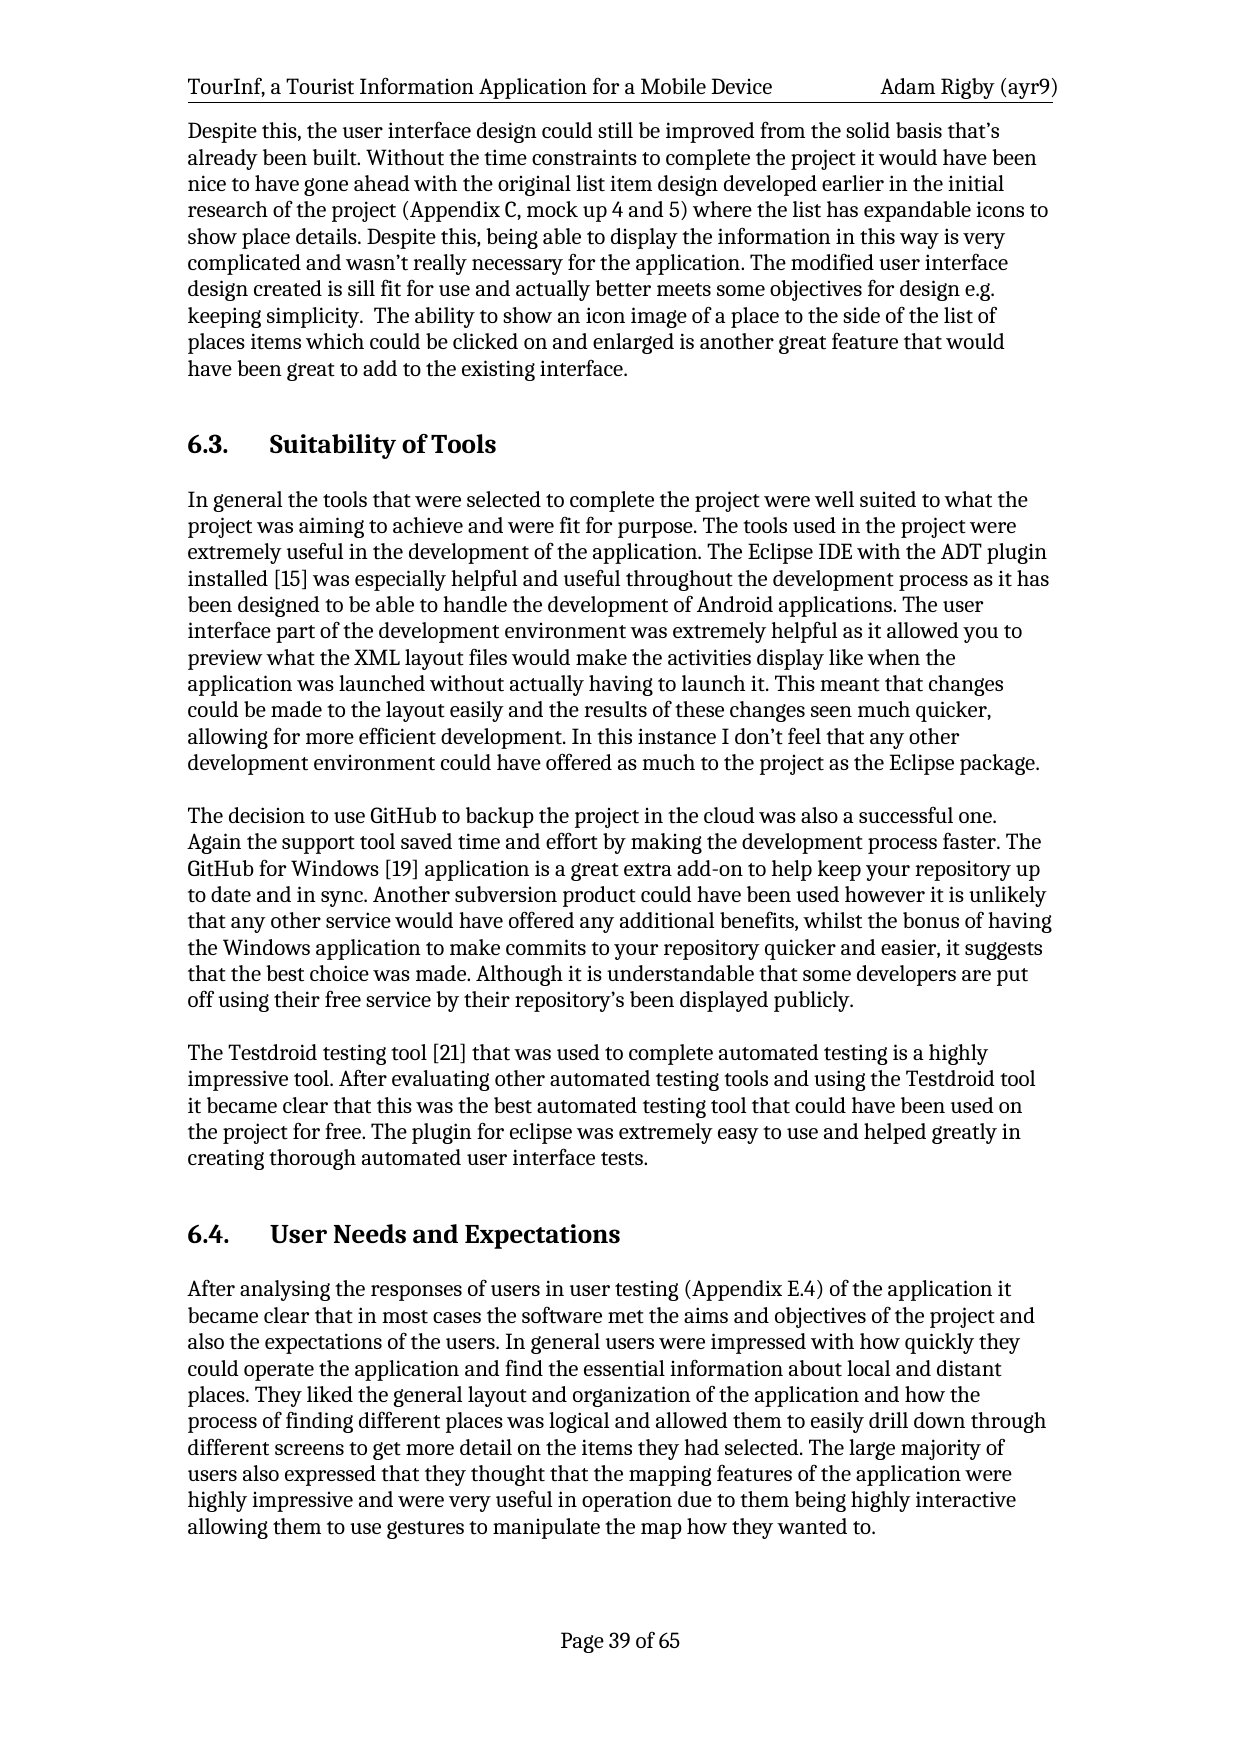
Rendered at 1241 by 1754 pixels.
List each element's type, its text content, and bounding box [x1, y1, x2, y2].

subtitle User Needs and Expectations [187, 1219, 1053, 1250]
text Despite this, the user interface design could still be improved from the solid basis that’s already been built. Without the time constraints to complete the project it would have been nice to have gone ahead with the original list item design developed earlier in the initial research of the project (Appendix C, mock up 4 and 5) where the list has expandable icons to show place details. Despite this, being able to display the information in this way is very complicated and wasn’t really necessary for the application. The modified user interface design created is sill fit for use and actually better meets some objectives for design e.g. keeping simplicity. The ability to show an icon image of a place to the side of the list of places items which could be clicked on and enlarged is another great feature that would have been great to add to the existing interface. [187, 118, 1053, 382]
text The decision to use GitHub to backup the project in the cloud was also a successful one. Again the support tool saved time and effort by making the development process faster. The GitHub for Windows [19] application is a great extra add-on to help keep your repository up to date and in sync. Another subversion product could have been used however it is unlikely that any other service would have offered any additional benefits, whilst the bonus of having the Windows application to make commits to your repository quicker and easier, it suggests that the best choice was made. Although it is understandable that some developers are put off using their free service by their repository’s been displayed publicly. [187, 803, 1053, 1013]
text After analysing the responses of users in user testing (Appendix E.4) of the application it became clear that in most cases the software met the aims and objectives of the project and also the expectations of the users. In general users were impressed with how quickly they could operate the application and find the essential information about local and distant places. They liked the general layout and organization of the application and how the process of finding different places was logical and allowed them to easily drill down through different screens to get more detail on the items they had selected. The large majority of users also expressed that they thought that the mapping features of the application were highly impressive and were very useful in operation due to them being highly interactive allowing them to use gestures to manipulate the map how they wanted to. [187, 1276, 1053, 1540]
text In general the tools that were selected to complete the project were well suited to what the project was aiming to achieve and were fit for purpose. The tools used in the project were extremely useful in the development of the application. The Eclipse IDE with the ADT plugin installed [15] was especially helpful and useful throughout the development process as it has been designed to be able to handle the development of Android applications. The user interface part of the development environment was extremely helpful as it allowed you to preview what the XML layout files would make the activities display like when the application was launched without actually having to launch it. This meant that changes could be made to the layout easily and the results of these changes seen much quicker, allowing for more efficient development. In this instance I don’t feel that any other development environment could have offered as much to the project as the Eclipse package. [187, 486, 1053, 776]
text The Testdroid testing tool [21] that was used to complete automated testing is a highly impressive tool. After evaluating other automated testing tools and using the Testdroid tool it became clear that this was the best automated testing tool that could have been used on the project for free. The plugin for eclipse was extremely easy to use and helped greatly in creating thorough automated user interface tests. [187, 1040, 1053, 1172]
subtitle Suitability of Tools [187, 429, 1053, 460]
